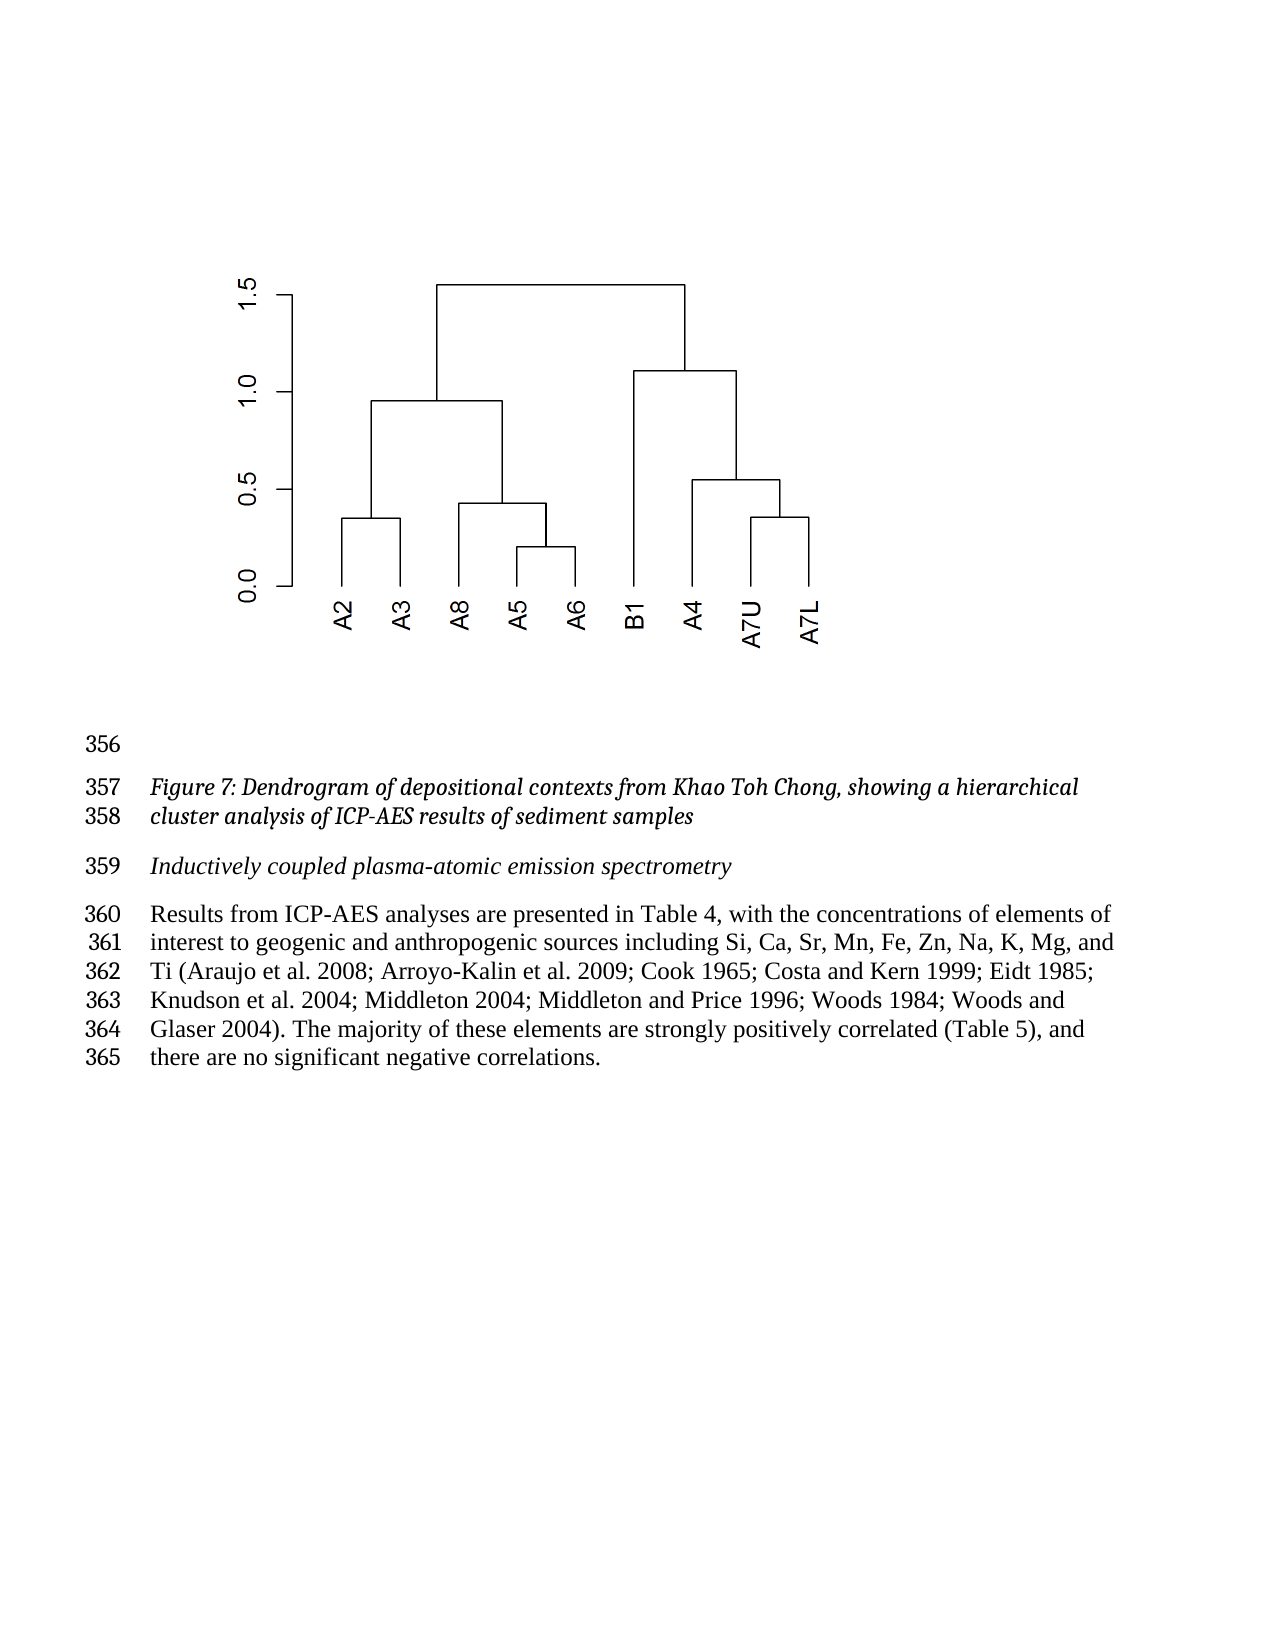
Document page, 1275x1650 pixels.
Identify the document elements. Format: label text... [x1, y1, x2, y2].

subtitle Inductively coupled plasma-atomic emission spectrometry [150, 851, 1125, 880]
picture [168, 150, 922, 752]
text Results from ICP-AES analyses are presented in Table 4, with the concentrations of elements of interest to geogenic and anthropogenic sources including Si, Ca, Sr, Mn, Fe, Zn, Na, K, Mg, and Ti (Araujo et al. 2008; Arroyo-Kalin et al. 2009; Cook 1965; Costa and Kern 1999; Eidt 1985; Knudson et al. 2004; Middleton 2004; Middleton and Price 1996; Woods 1984; Woods and Glaser 2004). The majority of these elements are strongly positively correlated (Table 5), and there are no significant negative correlations. [150, 899, 1125, 1071]
text Figure 7: Dendrogram of depositional contexts from Khao Toh Chong, showing a hierarchical cluster analysis of ICP-AES results of sediment samples [150, 773, 1125, 830]
